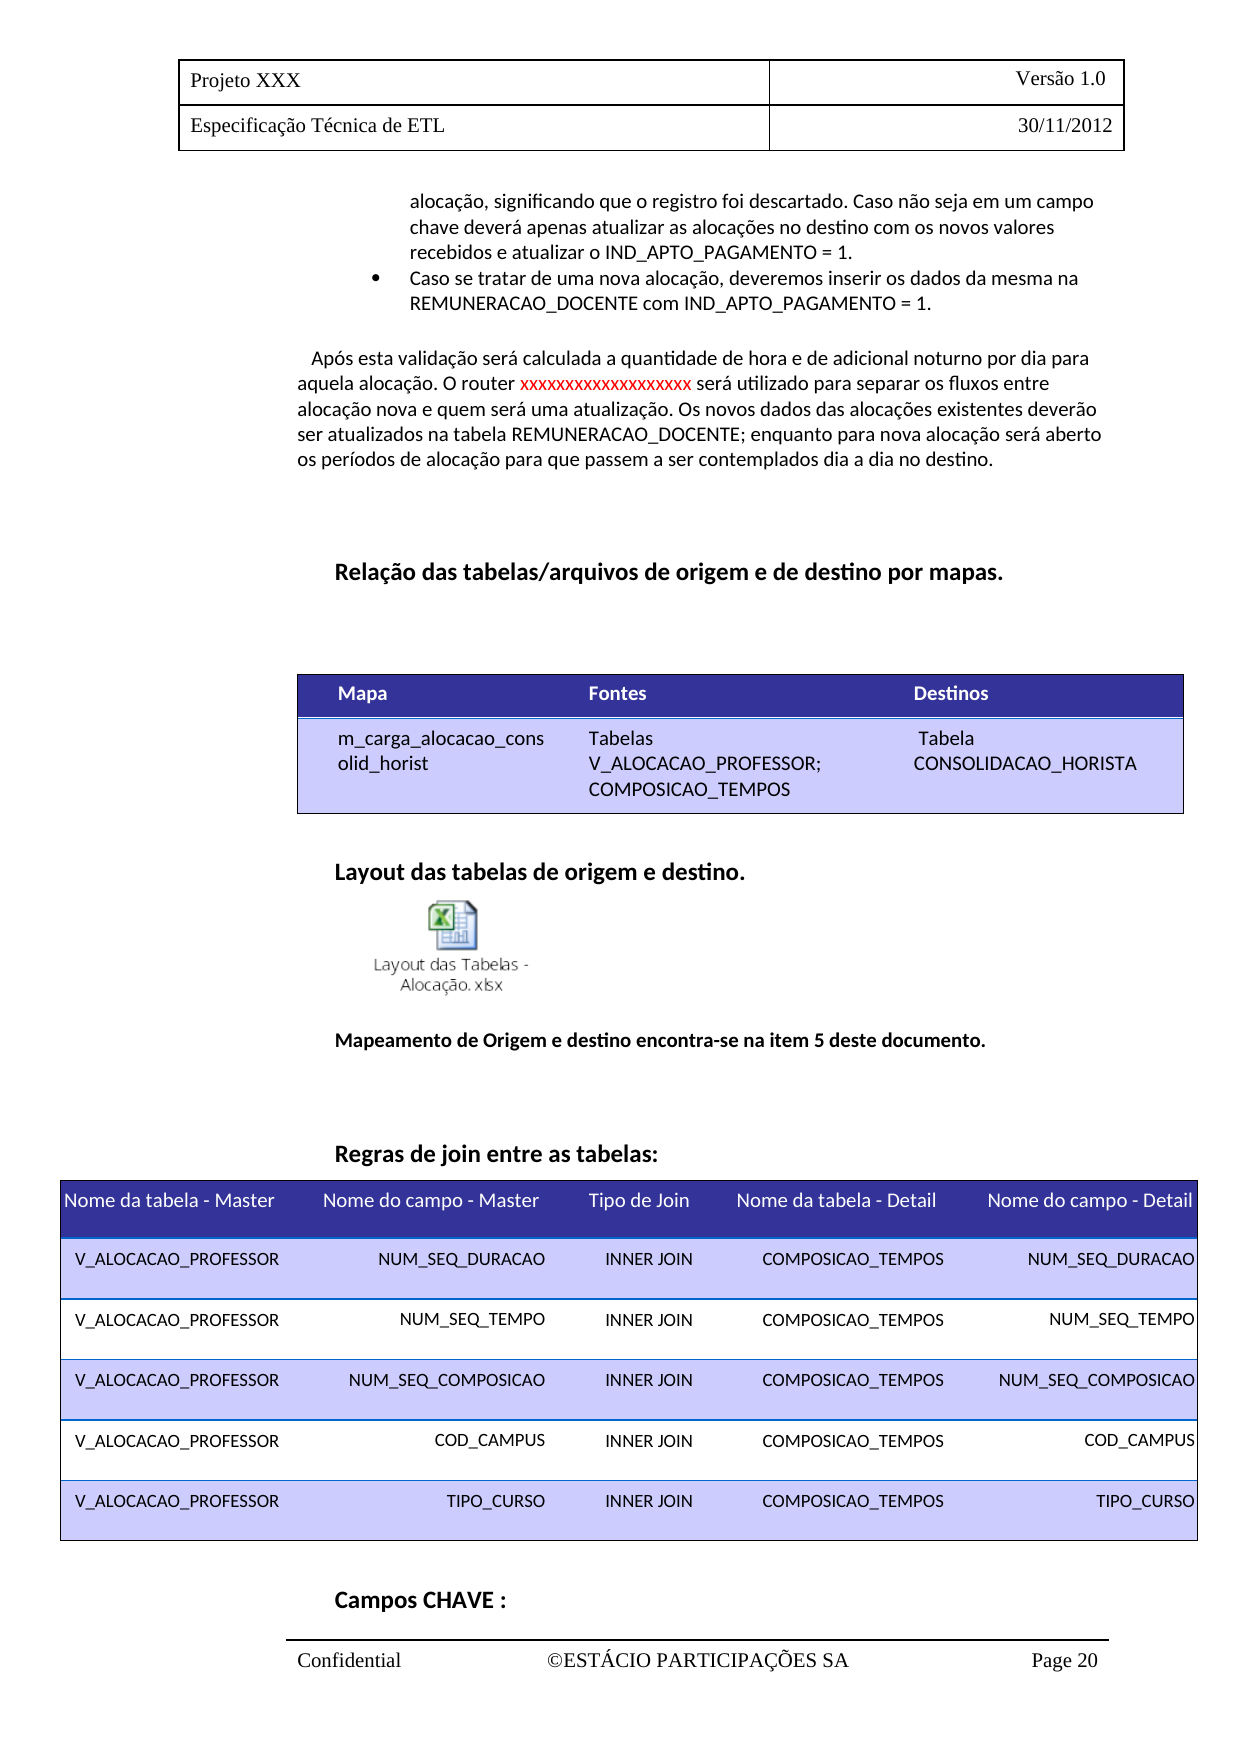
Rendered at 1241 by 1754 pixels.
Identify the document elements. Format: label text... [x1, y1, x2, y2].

table_cell COD_CAMPUS [282, 1421, 548, 1480]
table_cell INNER JOIN [548, 1421, 696, 1480]
text Mapeamento de Origem e destino encontra-se na item 5 deste documento. [334, 1027, 1120, 1052]
table_cell COMPOSICAO_TEMPOS [696, 1360, 947, 1419]
table_cell INNER JOIN [548, 1360, 696, 1419]
table_cell NUM_SEQ_TEMPO [947, 1300, 1197, 1358]
table_cell COD_CAMPUS [947, 1421, 1197, 1480]
table_cell V_ALOCACAO_PROFESSOR [61, 1481, 282, 1540]
table_header Nome do campo - Detail [947, 1181, 1197, 1237]
table_cell Tabelas V_ALOCACAO_PROFESSOR; COMPOSICAO_TEMPOS [548, 719, 873, 813]
table_header Destinos [873, 675, 1183, 717]
table_cell INNER JOIN [548, 1481, 696, 1540]
table_cell NUM_SEQ_DURACAO [947, 1239, 1197, 1298]
table_header Tipo de Join [548, 1181, 696, 1237]
table_cell COMPOSICAO_TEMPOS [696, 1239, 947, 1298]
table_cell NUM_SEQ_DURACAO [282, 1239, 548, 1298]
table_cell INNER JOIN [548, 1300, 696, 1358]
table_cell INNER JOIN [548, 1239, 696, 1298]
table_cell NUM_SEQ_COMPOSICAO [947, 1360, 1197, 1419]
table_cell COMPOSICAO_TEMPOS [696, 1300, 947, 1358]
table_cell V_ALOCACAO_PROFESSOR [61, 1421, 282, 1480]
text Após esta validação será calculada a quantidade de hora e de adicional noturno por dia para aquela alocação. O router xxxxxxxxxxxxxxxxxxx será utilizado para separar os fluxos entre alocação nova e quem será uma atualização. Os novos dados das alocações existentes deverão ser atualizados na tabela REMUNERACAO_DOCENTE; enquanto para nova alocação será aberto os períodos de alocação para que passem a ser contemplados dia a dia no destino. [297, 345, 1120, 472]
table_cell V_ALOCACAO_PROFESSOR [61, 1239, 282, 1298]
table_header Fontes [548, 675, 873, 717]
table_header Nome da tabela - Master [61, 1181, 282, 1237]
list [372, 189, 1120, 265]
table_cell V_ALOCACAO_PROFESSOR [61, 1300, 282, 1358]
table_cell COMPOSICAO_TEMPOS [696, 1421, 947, 1480]
table_header Nome do campo - Master [282, 1181, 548, 1237]
table_cell m_carga_alocacao_consolid_horist [298, 719, 548, 813]
text Layout das tabelas de origem e destino. [334, 857, 1120, 887]
table_cell TIPO_CURSO [947, 1481, 1197, 1540]
table_cell NUM_SEQ_TEMPO [282, 1300, 548, 1358]
table_cell V_ALOCACAO_PROFESSOR [61, 1360, 282, 1419]
text Regras de join entre as tabelas: [334, 1138, 1120, 1168]
table_cell COMPOSICAO_TEMPOS [696, 1481, 947, 1540]
table_cell Tabela CONSOLIDACAO_HORISTA [873, 719, 1183, 813]
table_cell NUM_SEQ_COMPOSICAO [282, 1360, 548, 1419]
list Caso se tratar de uma nova alocação, deveremos inserir os dados da mesma na REMUNERACAO_DOCENTE com IND_APTO_PAGAMENTO = 1. [372, 265, 1120, 316]
text Relação das tabelas/arquivos de origem e de destino por mapas. [334, 556, 1120, 586]
table_cell TIPO_CURSO [282, 1481, 548, 1540]
table_header Mapa [298, 675, 548, 717]
table_header Nome da tabela - Detail [696, 1181, 947, 1237]
text Campos CHAVE : [334, 1584, 1120, 1614]
